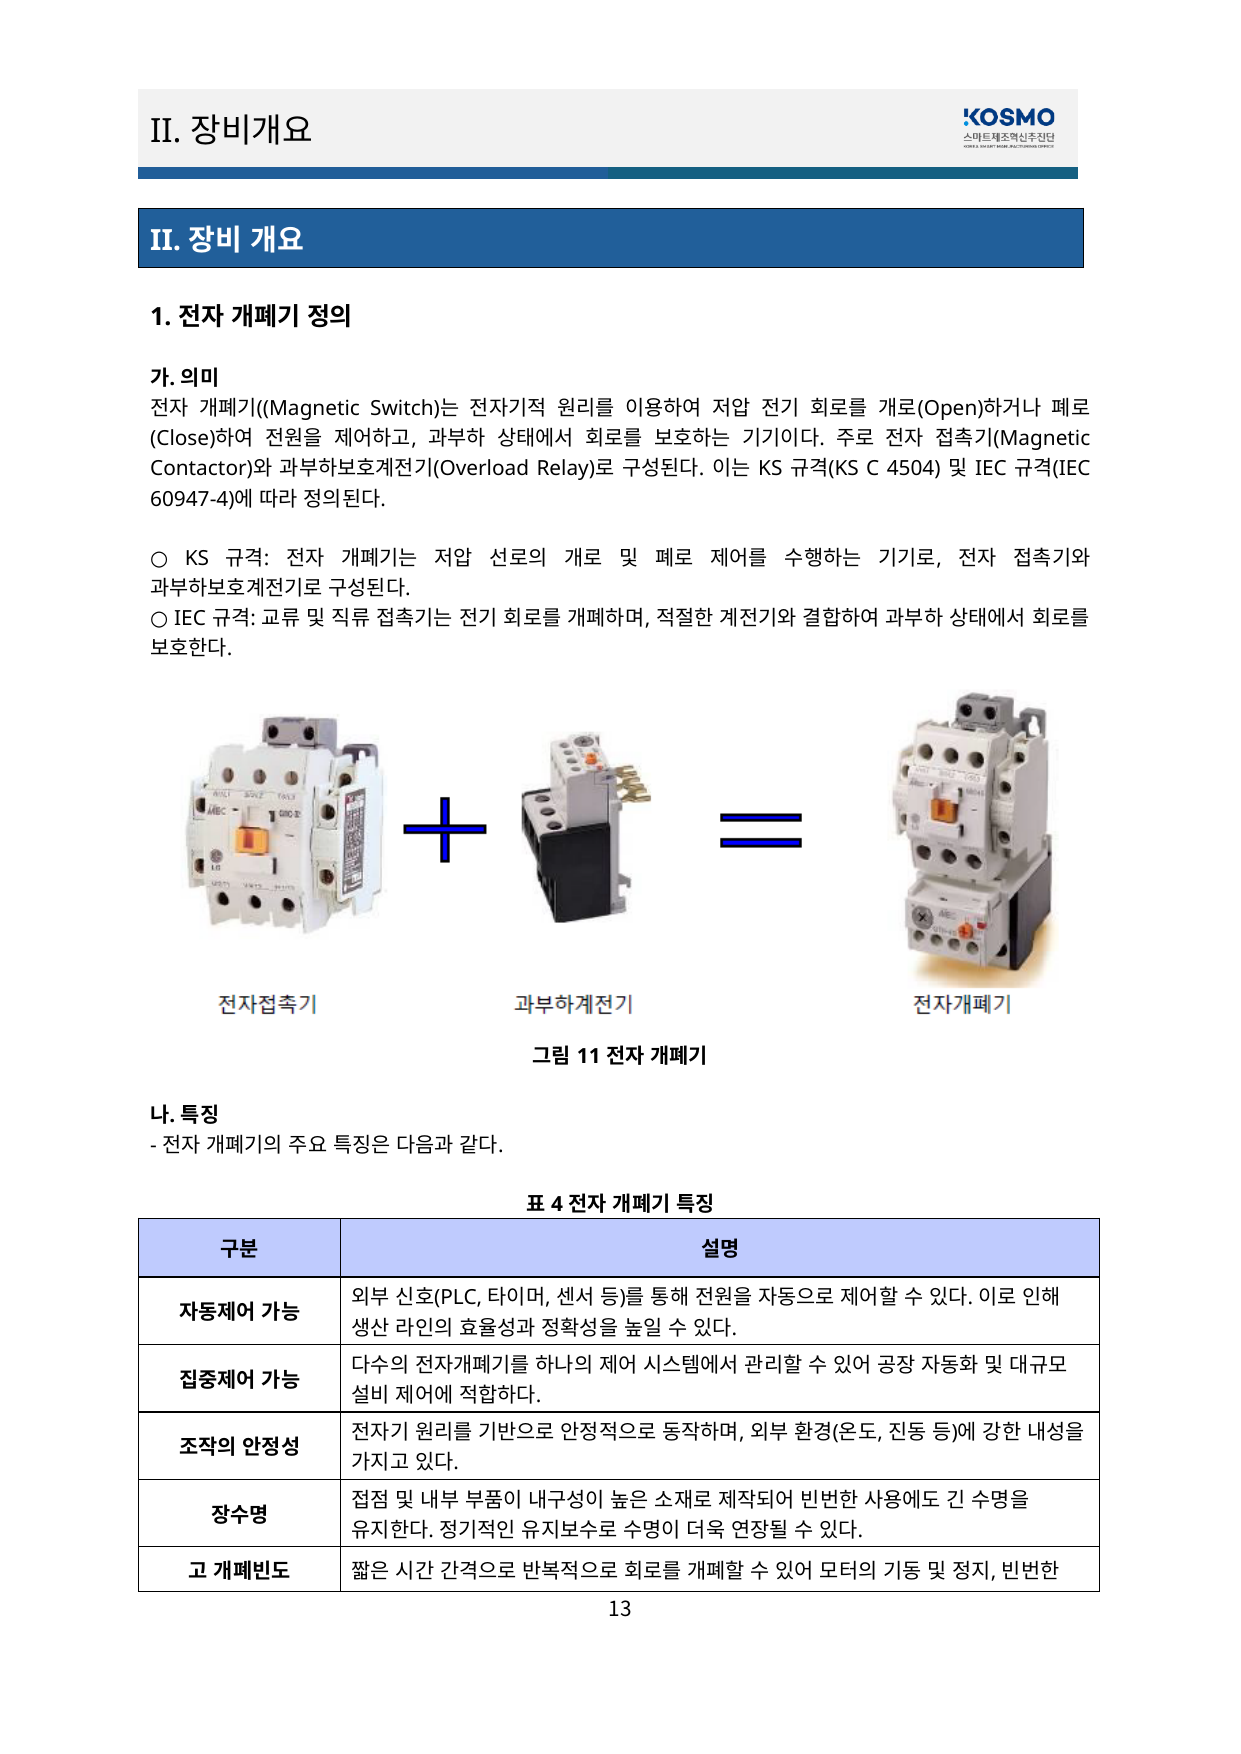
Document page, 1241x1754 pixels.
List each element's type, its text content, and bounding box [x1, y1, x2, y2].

table_header 구분 [139, 1219, 340, 1276]
table_cell 다수의 전자개폐기를 하나의 제어 시스템에서 관리할 수 있어 공장 자동화 및 대규모 설비 제어에 적합하다. [341, 1345, 1099, 1411]
picture [963, 108, 1055, 148]
table_cell 조작의 안정성 [139, 1413, 340, 1479]
table_header II. 장비 개요 [139, 209, 1083, 267]
table_cell 집중제어 가능 [139, 1345, 340, 1411]
subtitle 1. 전자 개폐기 정의 [150, 296, 1090, 332]
picture [174, 662, 1067, 1040]
table_cell 짧은 시간 간격으로 반복적으로 회로를 개폐할 수 있어 모터의 기동 및 정지, 빈번한 전원 제어가 필요한 응용 분야에 적합하다. [341, 1547, 1099, 1591]
text 가. 의미 [150, 361, 1090, 391]
text ○ KS 규격: 전자 개폐기는 저압 선로의 개로 및 폐로 제어를 수행하는 기기로, 전자 접촉기와 과부하보호계전기로 구성된다. [150, 541, 1090, 601]
table_cell 전자기 원리를 기반으로 안정적으로 동작하며, 외부 환경(온도, 진동 등)에 강한 내성을 가지고 있다. [341, 1413, 1099, 1479]
text - 전자 개폐기의 주요 특징은 다음과 같다. [150, 1128, 1090, 1159]
table_cell 고 개폐빈도 [139, 1547, 340, 1591]
table_cell 자동제어 가능 [139, 1278, 340, 1344]
text 나. 특징 [150, 1098, 1090, 1128]
text 전자 개폐기((Magnetic Switch)는 전자기적 원리를 이용하여 저압 전기 회로를 개로(Open)하거나 폐로(Close)하여 전원을 제어하고, 과부하 상태에서 회로를 보호하는 기기이다. 주로 전자 접촉기(Magnetic Contactor)와 과부하보호계전기(Overload Relay)로 구성된다. 이는 KS 규격(KS C 4504) 및 IEC 규격(IEC 60947-4)에 따라 정의된다. [150, 391, 1090, 512]
table_cell 장수명 [139, 1480, 340, 1546]
text ○ IEC 규격: 교류 및 직류 접촉기는 전기 회로를 개폐하며, 적절한 계전기와 결합하여 과부하 상태에서 회로를 보호한다. [150, 601, 1090, 662]
table_header 설명 [341, 1219, 1099, 1276]
table_cell 접점 및 내부 부품이 내구성이 높은 소재로 제작되어 빈번한 사용에도 긴 수명을 유지한다. 정기적인 유지보수로 수명이 더욱 연장될 수 있다. [341, 1480, 1099, 1546]
table_cell 외부 신호(PLC, 타이머, 센서 등)를 통해 전원을 자동으로 제어할 수 있다. 이로 인해 생산 라인의 효율성과 정확성을 높일 수 있다. [341, 1278, 1099, 1344]
